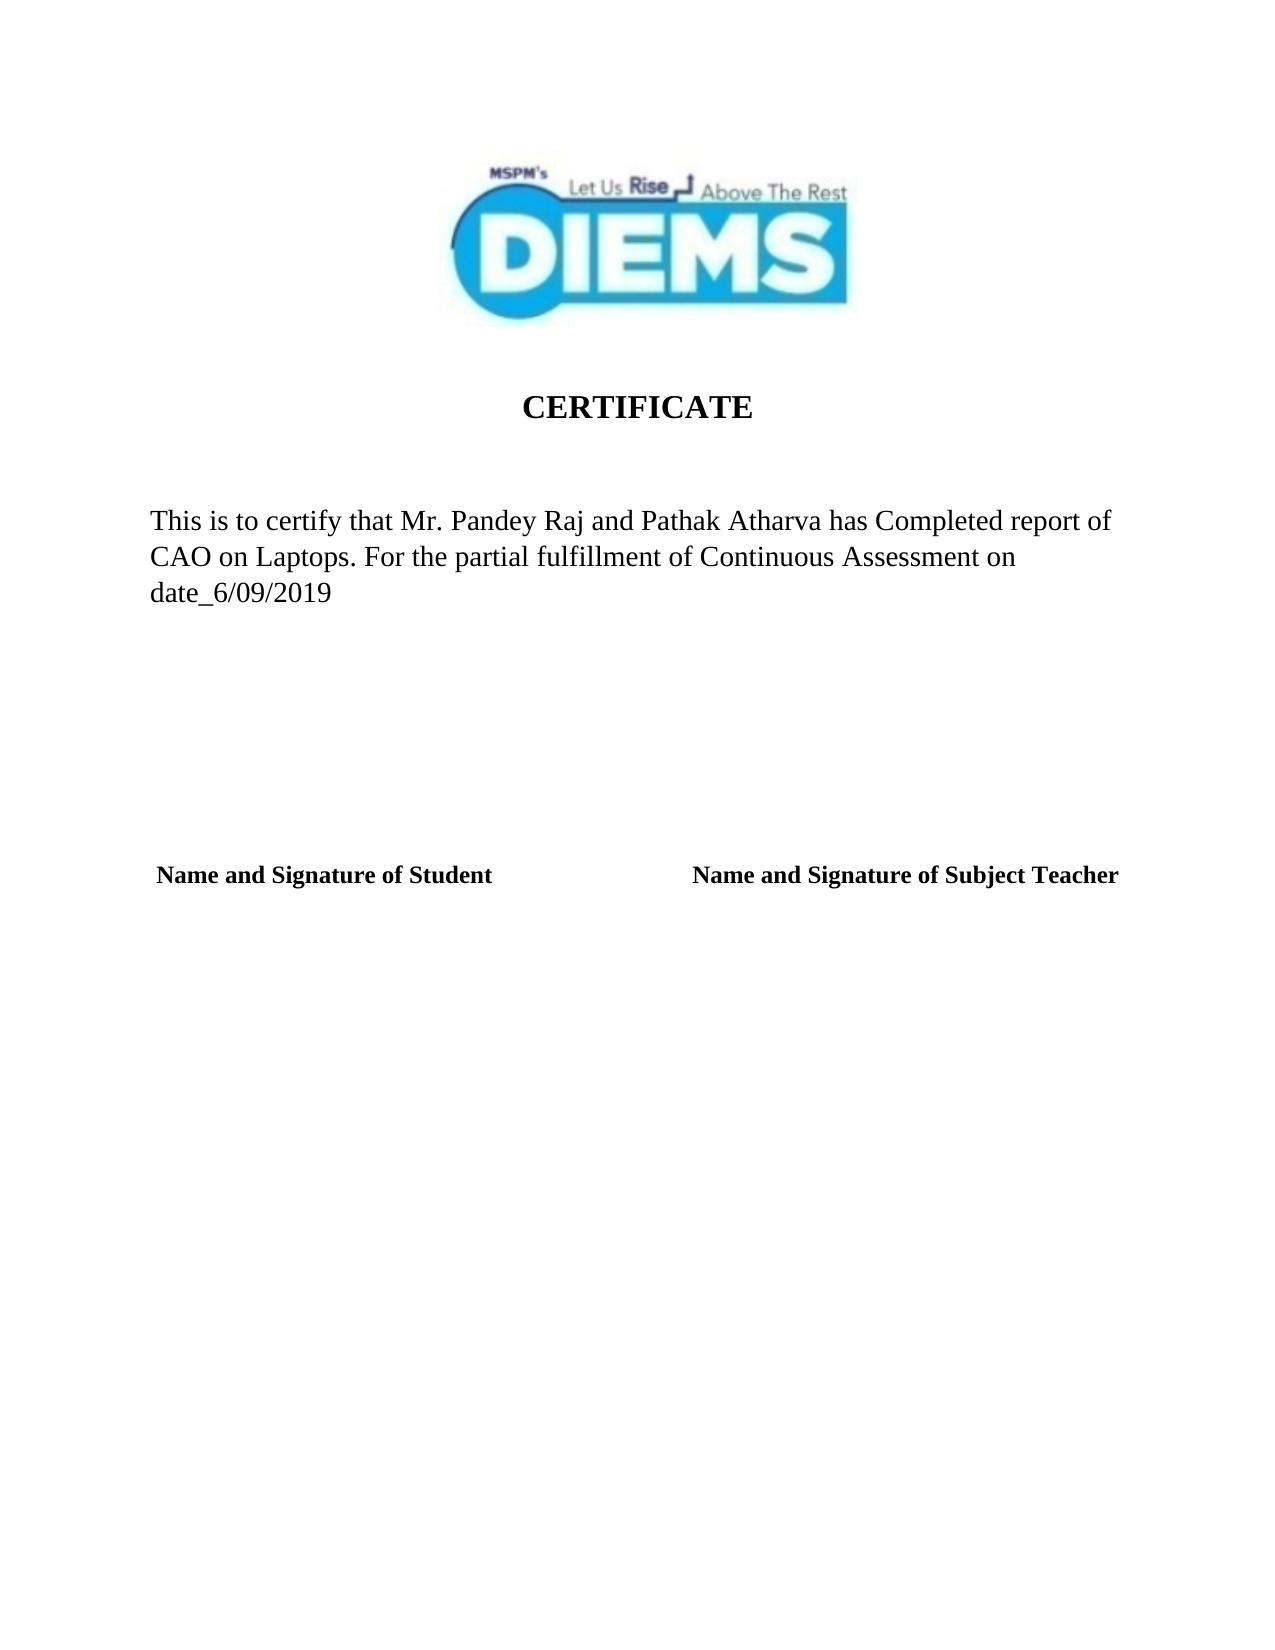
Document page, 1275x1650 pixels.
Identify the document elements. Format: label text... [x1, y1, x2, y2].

text Name and Signature of Student Name and Signature of Subject Teacher [150, 860, 1125, 889]
text This is to certify that Mr. Pandey Raj and Pathak Atharva has Completed report of CAO on Laptops. For the partial fulfillment of Continuous Assessment on date_6/09/2019 [150, 503, 1125, 609]
text CERTIFICATE [150, 346, 1125, 425]
